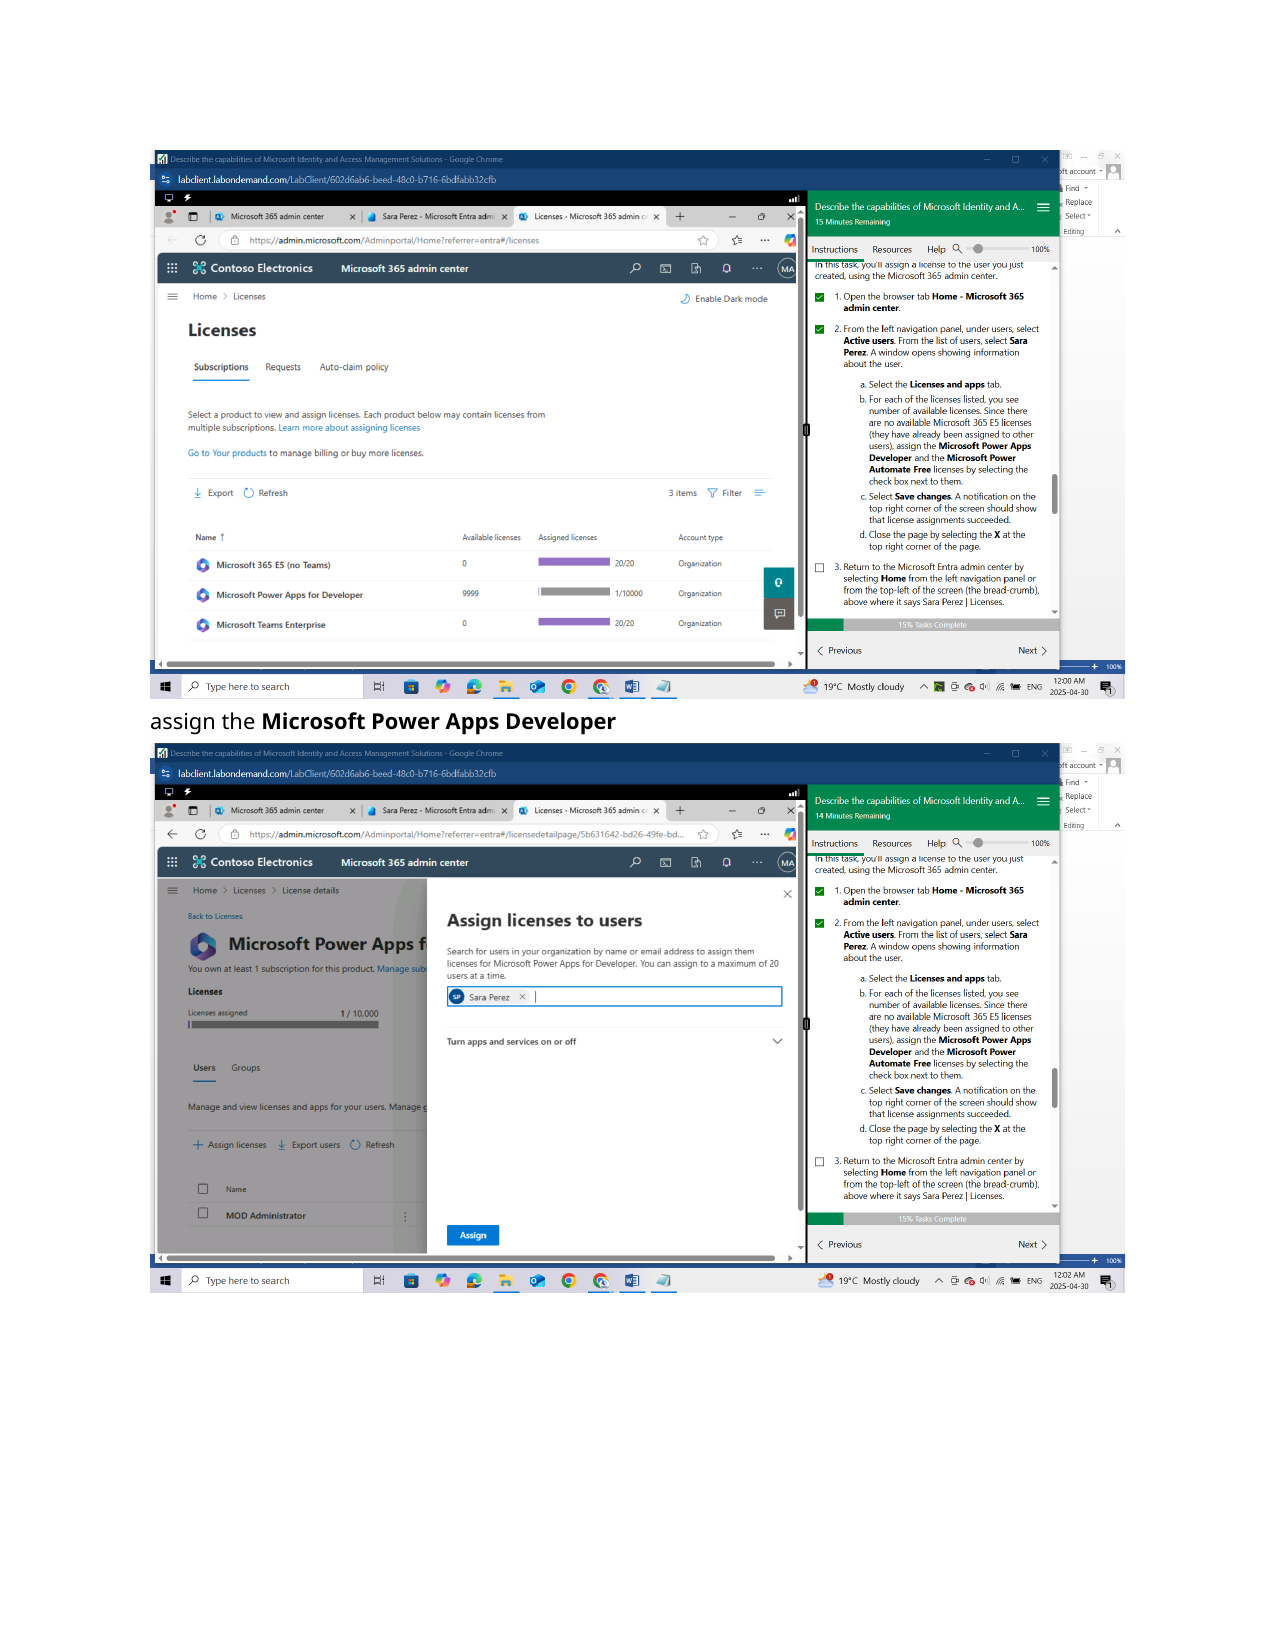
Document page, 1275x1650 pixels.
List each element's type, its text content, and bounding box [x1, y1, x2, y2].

picture [150, 743, 1125, 1293]
picture [150, 150, 1125, 699]
text assign the Microsoft Power Apps Developer [150, 706, 1125, 736]
